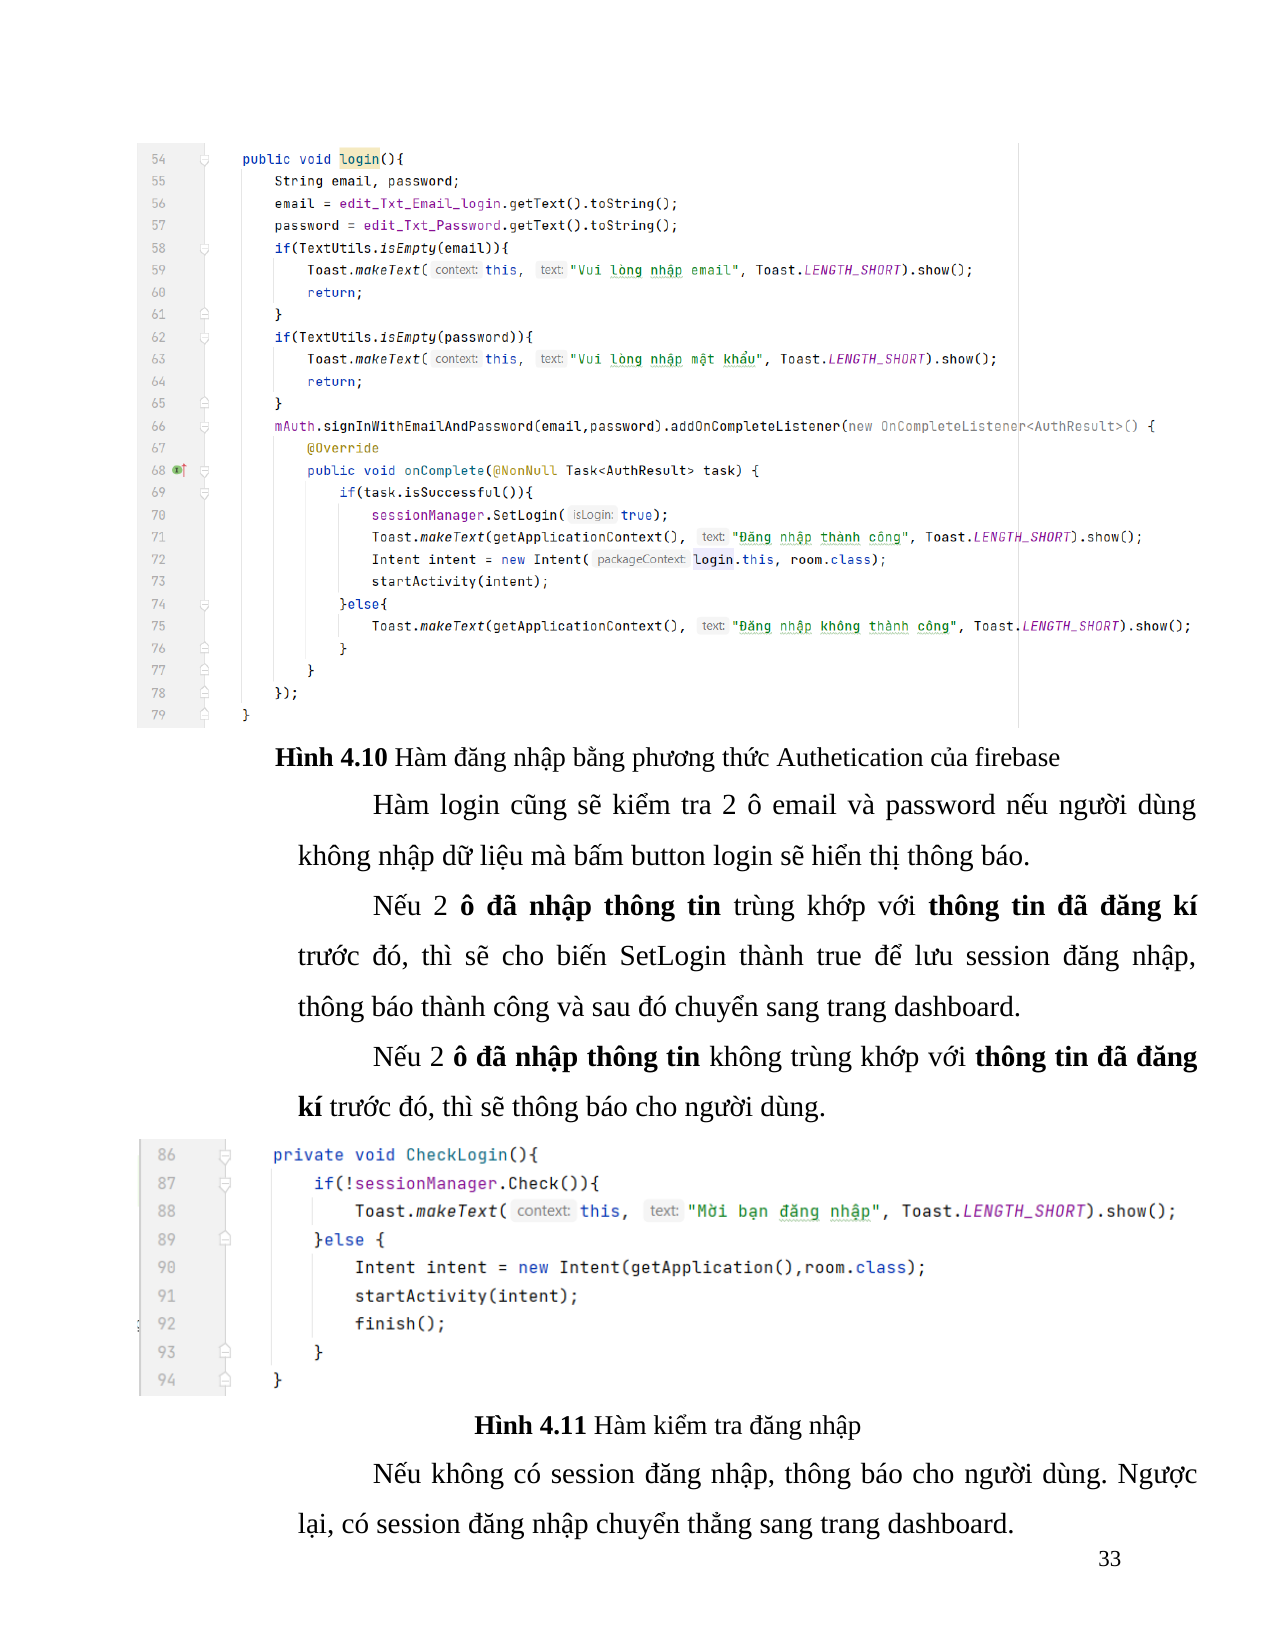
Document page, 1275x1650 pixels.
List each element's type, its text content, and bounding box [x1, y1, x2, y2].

text Nếu 2 ô đã nhập thông tin trùng khớp với thông tin đã đăng kí trước đó, thì sẽ cho biến SetLogin thành true để lưu session đăng nhập, thông báo thành công và sau đó chuyển sang trang dashboard. [298, 888, 1198, 1022]
text Nếu không có session đăng nhập, thông báo cho người dùng. Ngược lại, có session đăng nhập chuyển thẳng sang trang dashboard. [298, 1456, 1198, 1539]
picture [137, 1139, 1198, 1396]
text Hình 4.11 Hàm kiểm tra đăng nhập [137, 1409, 1198, 1440]
text Hàm login cũng sẽ kiểm tra 2 ô email và password nếu người dùng không nhập dữ liệu mà bấm button login sẽ hiển thị thông báo. [298, 787, 1198, 871]
text Nếu 2 ô đã nhập thông tin không trùng khớp với thông tin đã đăng kí trước đó, thì sẽ thông báo cho người dùng. [298, 1039, 1198, 1123]
text Hình 4.10 Hàm đăng nhập bằng phương thức Authetication của firebase [137, 741, 1198, 772]
picture [137, 143, 1198, 728]
